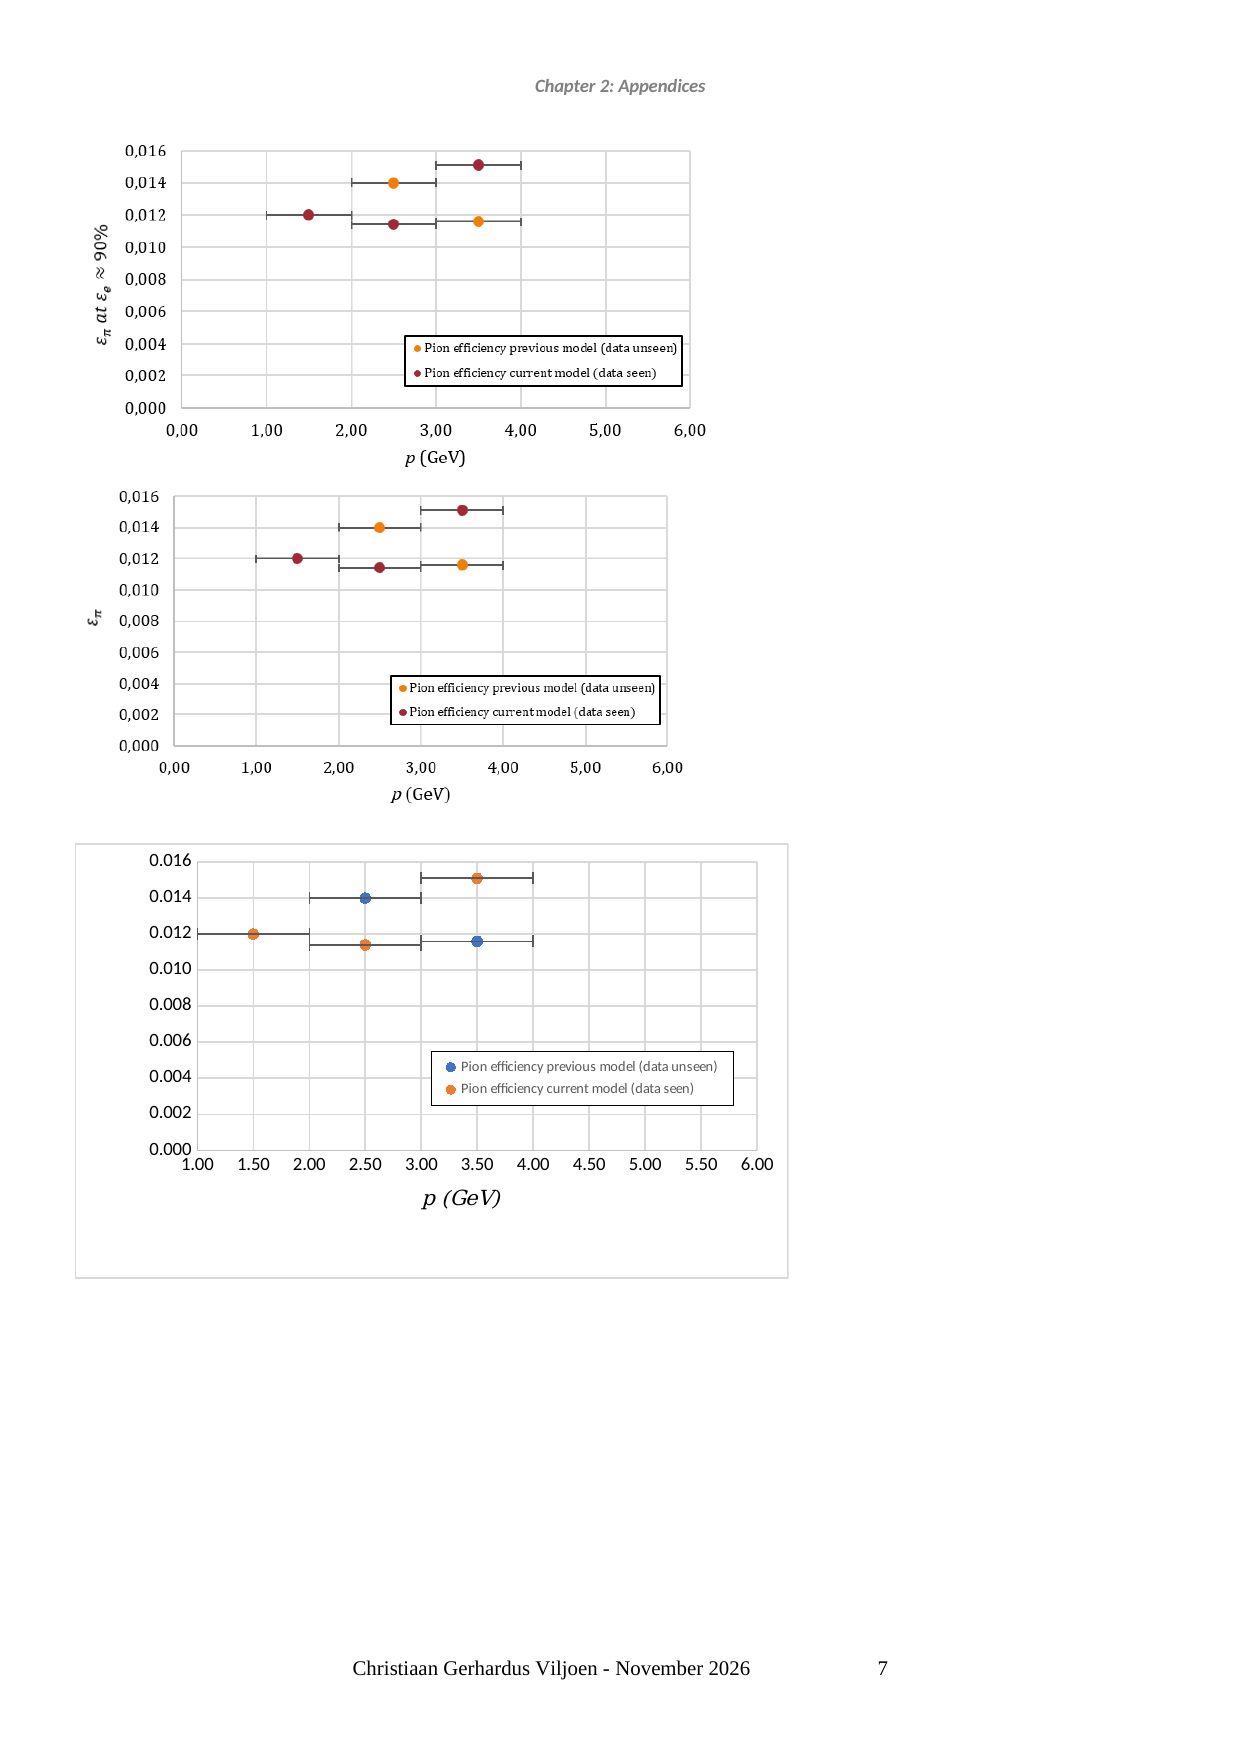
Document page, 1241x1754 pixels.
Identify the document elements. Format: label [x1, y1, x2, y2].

picture [75, 134, 715, 815]
